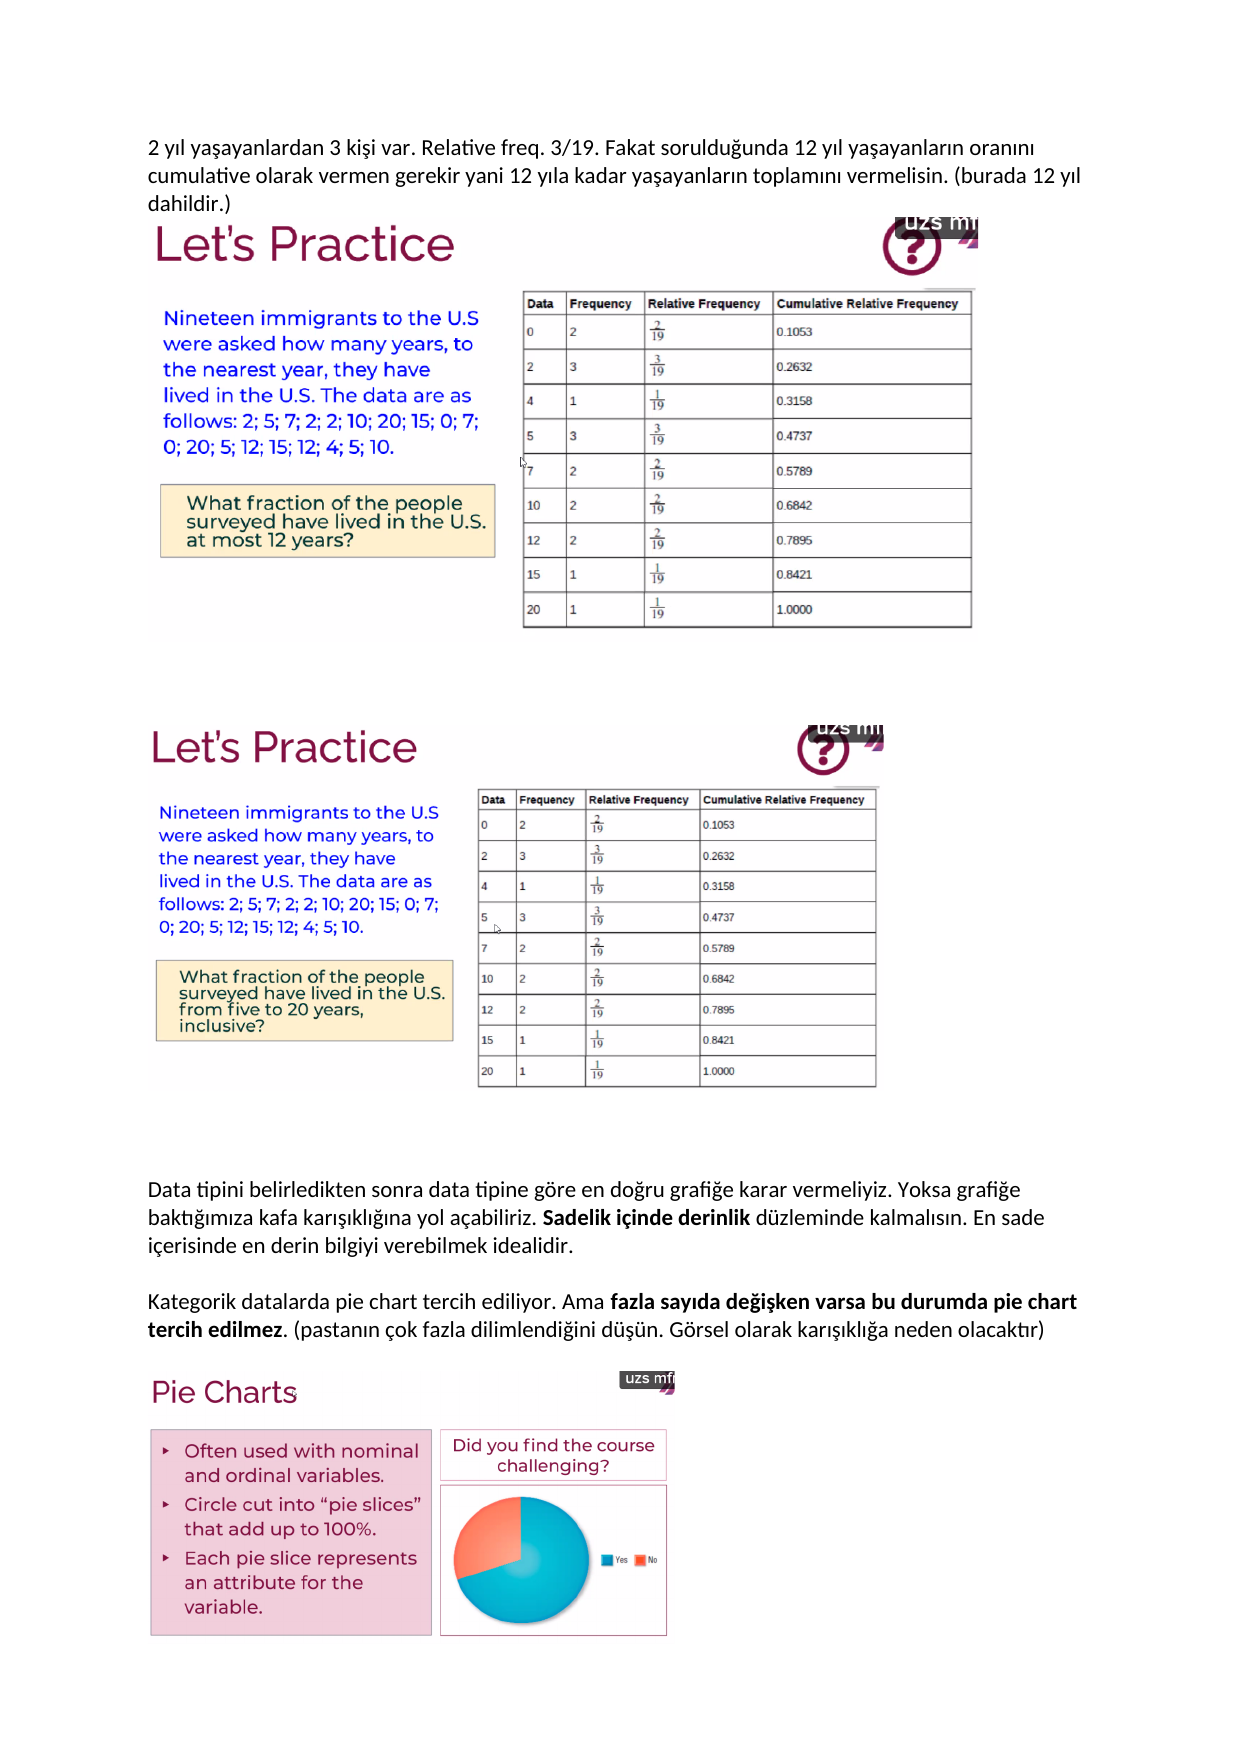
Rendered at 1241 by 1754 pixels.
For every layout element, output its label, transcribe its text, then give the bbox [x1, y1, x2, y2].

text Data tipini belirledikten sonra data tipine göre en doğru grafiğe karar vermeliyiz. Yoksa grafiğe baktığımıza kafa karışıklığına yol açabiliriz. Sadelik içinde derinlik düzleminde kalmalısın. En sade içerisinde en derin bilgiyi verebilmek idealidir. [148, 1175, 1107, 1259]
picture [147, 1371, 675, 1644]
text 2 yıl yaşayanlardan 3 kişi var. Relative freq. 3/19. Fakat sorulduğunda 12 yıl yaşayanların oranını cumulative olarak vermen gerekir yani 12 yıla kadar yaşayanların toplamını vermelisin. (burada 12 yıl dahildir.) [148, 133, 1107, 217]
picture [147, 725, 884, 1091]
picture [147, 217, 979, 642]
text Kategorik datalarda pie chart tercih ediliyor. Ama fazla sayıda değişken varsa bu durumda pie chart tercih edilmez. (pastanın çok fazla dilimlendiğini düşün. Görsel olarak karışıklığa neden olacaktır) [148, 1287, 1107, 1343]
